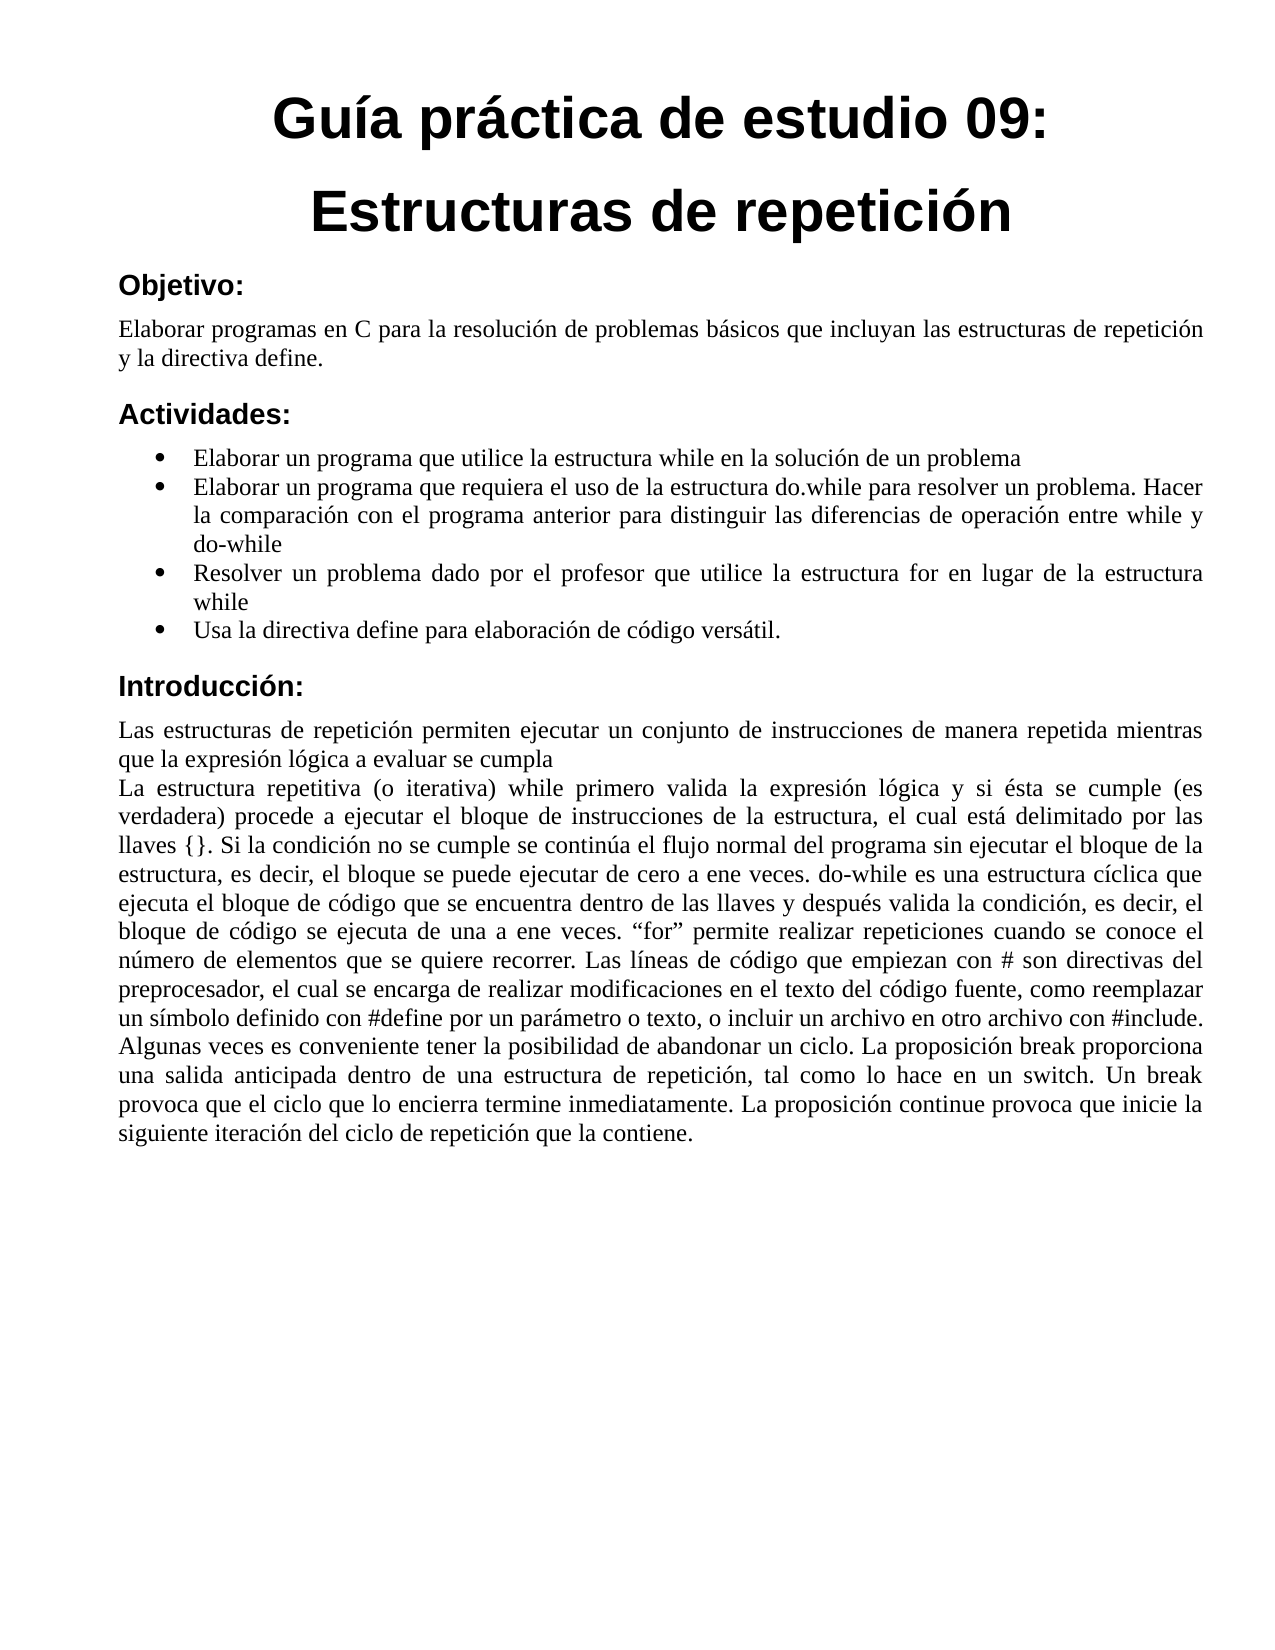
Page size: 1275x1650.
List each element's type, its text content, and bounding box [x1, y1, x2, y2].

subtitle Objetivo: [118, 268, 1205, 302]
subtitle Actividades: [118, 397, 1205, 430]
text Las estructuras de repetición permiten ejecutar un conjunto de instrucciones de manera repetida mientras que la expresión lógica a evaluar se cumpla [118, 715, 1205, 773]
text La estructura repetitiva (o iterativa) while primero valida la expresión lógica y si ésta se cumple (es verdadera) procede a ejecutar el bloque de instrucciones de la estructura, el cual está delimitado por las llaves {}. Si la condición no se cumple se continúa el flujo normal del programa sin ejecutar el bloque de la estructura, es decir, el bloque se puede ejecutar de cero a ene veces. do-while es una estructura cíclica que ejecuta el bloque de código que se encuentra dentro de las llaves y después valida la condición, es decir, el bloque de código se ejecuta de una a ene veces. “for” permite realizar repeticiones cuando se conoce el número de elementos que se quiere recorrer. Las líneas de código que empiezan con # son directivas del preprocesador, el cual se encarga de realizar modificaciones en el texto del código fuente, como reemplazar un símbolo definido con #define por un parámetro o texto, o incluir un archivo en otro archivo con #include. Algunas veces es conveniente tener la posibilidad de abandonar un ciclo. La proposición break proporciona una salida anticipada dentro de una estructura de repetición, tal como lo hace en un switch. Un break provoca que el ciclo que lo encierra termine inmediatamente. La proposición continue provoca que inicie la siguiente iteración del ciclo de repetición que la contiene. [118, 773, 1205, 1146]
list Usa la directiva define para elaboración de código versátil. [156, 615, 1205, 644]
list Elaborar un programa que requiera el uso de la estructura do.while para resolver un problema. Hacer la comparación con el programa anterior para distinguir las diferencias de operación entre while y do-while [156, 472, 1205, 558]
list Elaborar un programa que utilice la estructura while en la solución de un problema [156, 443, 1205, 472]
title Guía práctica de estudio 09: [118, 84, 1205, 151]
text Elaborar programas en C para la resolución de problemas básicos que incluyan las estructuras de repetición y la directiva define. [118, 314, 1205, 372]
title Estructuras de repetición [118, 176, 1205, 243]
subtitle Introducción: [118, 669, 1205, 703]
list Resolver un problema dado por el profesor que utilice la estructura for en lugar de la estructura while [156, 558, 1205, 615]
